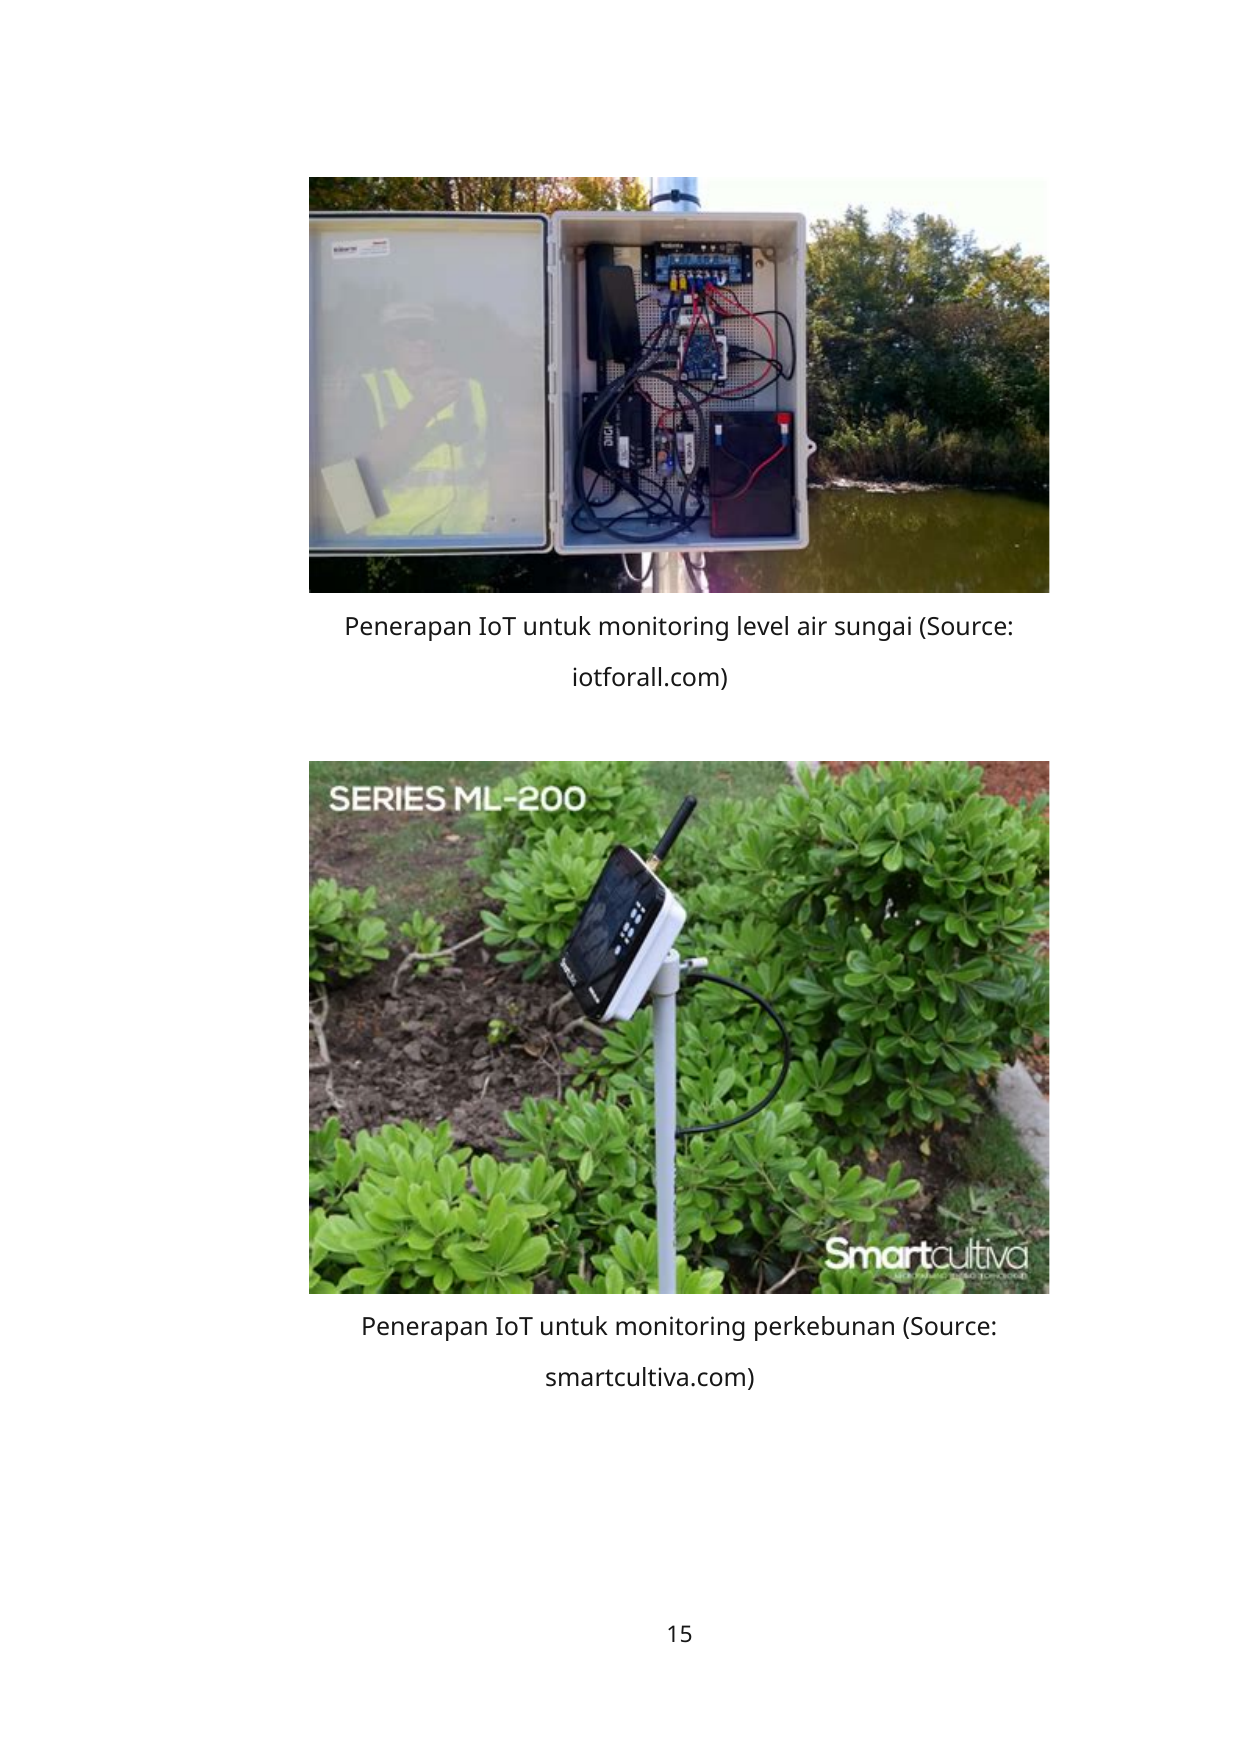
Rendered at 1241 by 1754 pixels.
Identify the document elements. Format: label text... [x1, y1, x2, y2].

picture [309, 177, 1050, 593]
picture [309, 761, 1050, 1294]
list Penerapan IoT untuk monitoring perkebunan (Source: smartcultiva.com) [236, 1309, 1063, 1394]
list Penerapan IoT untuk monitoring level air sungai (Source: iotforall.com) [236, 608, 1063, 693]
